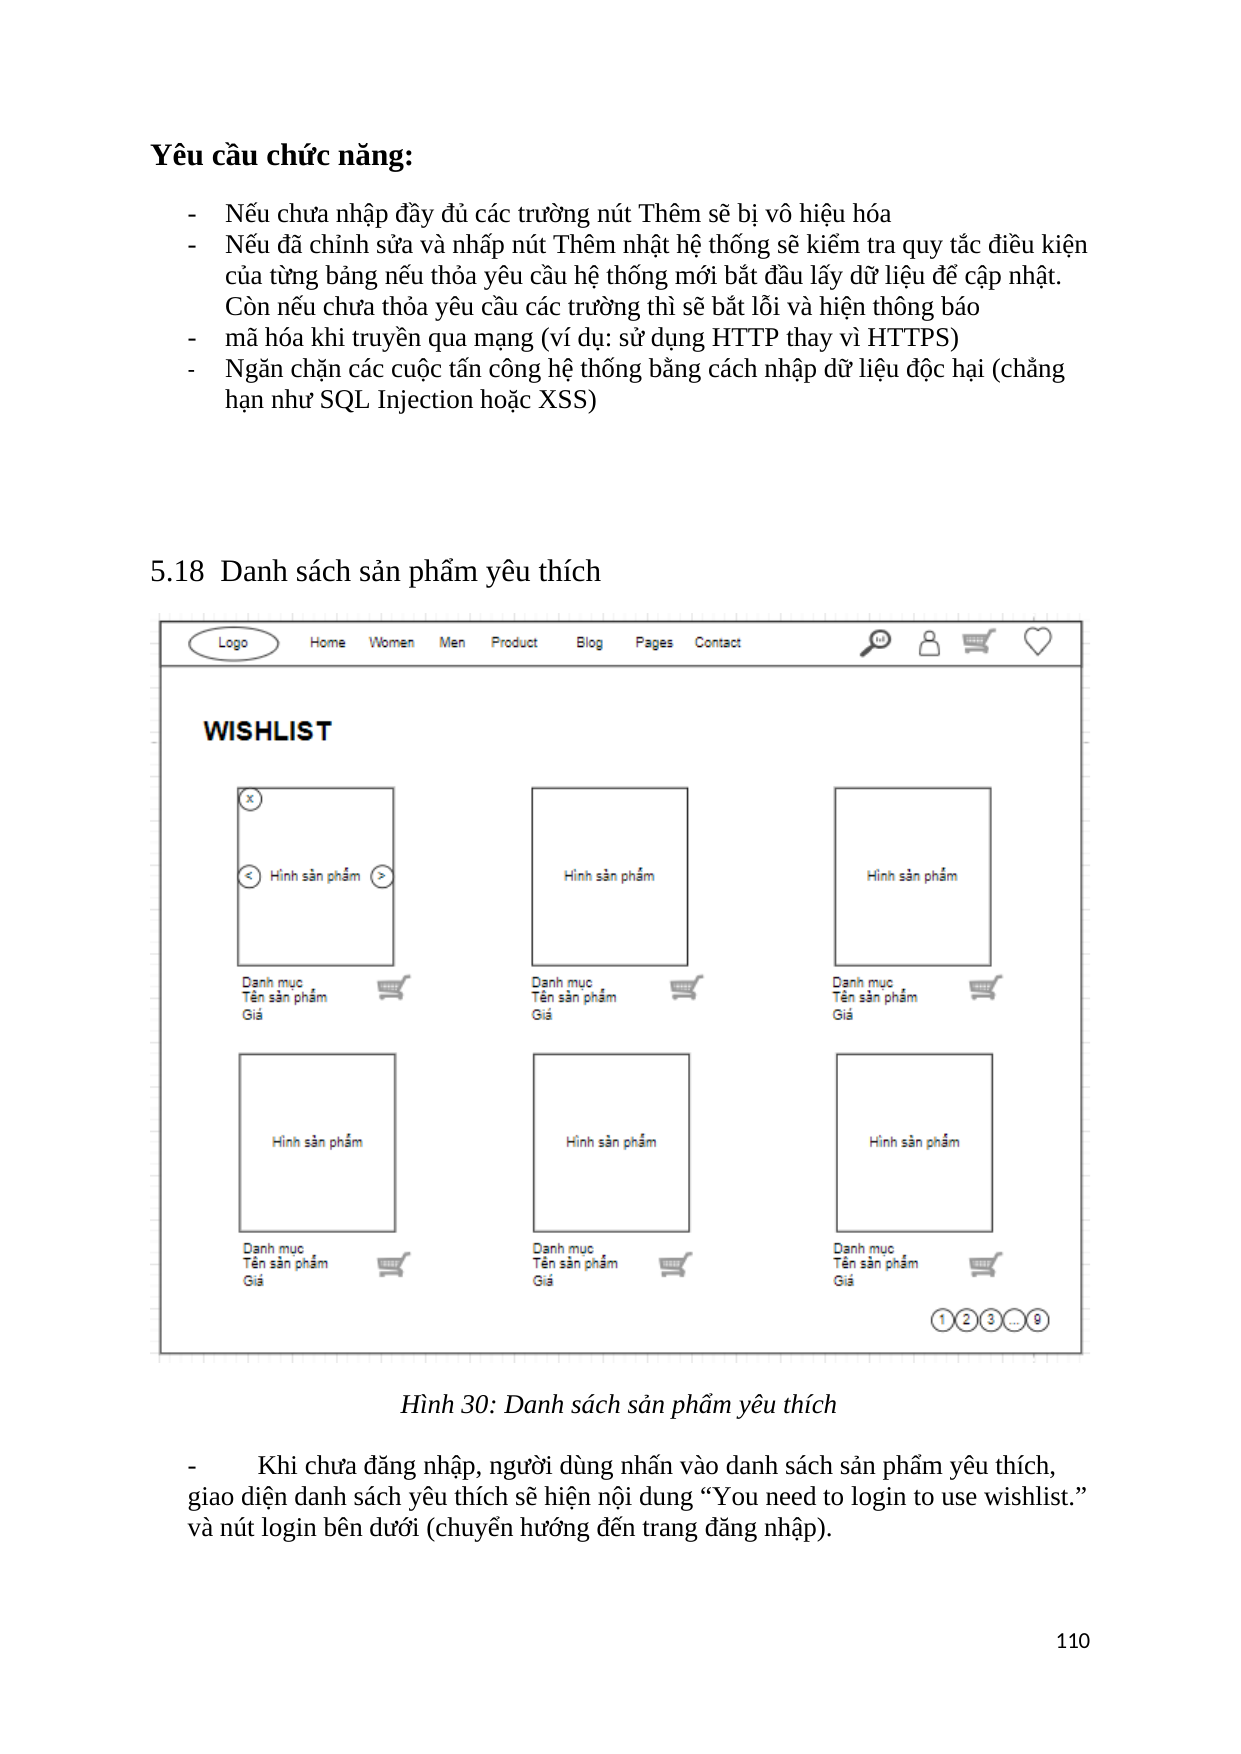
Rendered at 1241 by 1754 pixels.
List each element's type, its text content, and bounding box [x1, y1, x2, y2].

list Ngăn chặn các cuộc tấn công hệ thống bằng cách nhập dữ liệu độc hại (chẳng hạn như SQL Injection hoặc XSS) [187, 352, 1090, 415]
text Yêu cầu chức năng: [150, 136, 1090, 172]
text Hình 30: Danh sách sản phẩm yêu thích [150, 1388, 1090, 1419]
list Nếu chưa nhập đầy đủ các trường nút Thêm sẽ bị vô hiệu hóa [187, 197, 1090, 228]
subtitle 5.18 Danh sách sản phẩm yêu thích [150, 552, 1090, 588]
picture [150, 613, 1091, 1363]
list mã hóa khi truyền qua mạng (ví dụ: sử dụng HTTP thay vì HTTPS) [187, 321, 1090, 352]
list Nếu đã chỉnh sửa và nhấp nút Thêm nhật hệ thống sẽ kiểm tra quy tắc điều kiện của từng bảng nếu thỏa yêu cầu hệ thống mới bắt đầu lấy dữ liệu để cập nhật. Còn nếu chưa thỏa yêu cầu các trường thì sẽ bắt lỗi và hiện thông báo [187, 228, 1090, 321]
text - Khi chưa đăng nhập, người dùng nhấn vào danh sách sản phẩm yêu thích, giao diện danh sách yêu thích sẽ hiện nội dung “You need to login to use wishlist.” và nút login bên dưới (chuyển hướng đến trang đăng nhập). [187, 1449, 1090, 1542]
